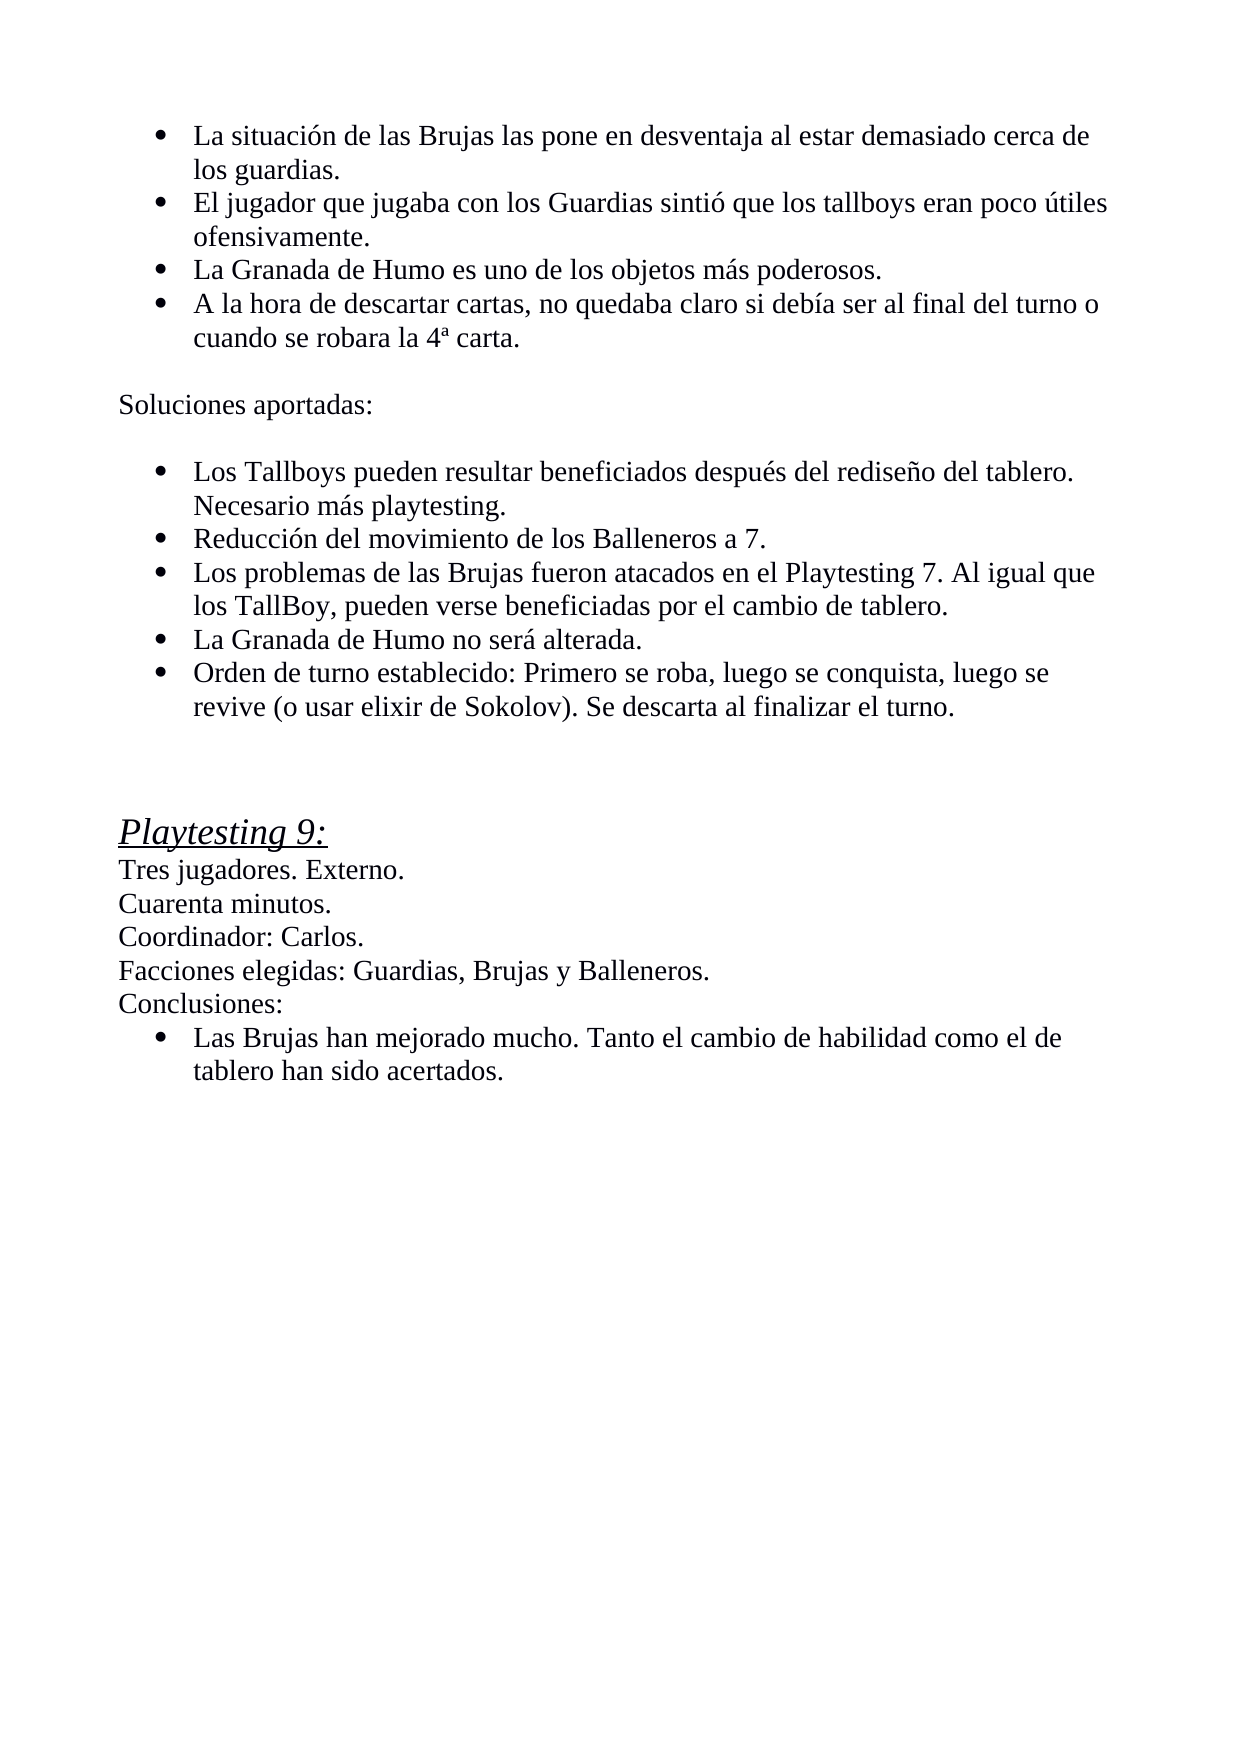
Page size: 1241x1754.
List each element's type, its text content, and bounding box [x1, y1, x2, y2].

list Coordinador: Carlos. [118, 919, 1122, 953]
list El jugador que jugaba con los Guardias sintió que los tallboys eran poco útiles ofensivamente. [156, 185, 1122, 252]
list Reducción del movimiento de los Balleneros a 7. [156, 521, 1122, 555]
list Tres jugadores. Externo. [118, 852, 1122, 886]
list La situación de las Brujas las pone en desventaja al estar demasiado cerca de los guardias. [156, 118, 1122, 185]
list Playtesting 9: [118, 809, 1122, 852]
list Orden de turno establecido: Primero se roba, luego se conquista, luego se revive (o usar elixir de Sokolov). Se descarta al finalizar el turno. [156, 656, 1122, 723]
list La Granada de Humo es uno de los objetos más poderosos. [156, 252, 1122, 286]
list Soluciones aportadas: [118, 387, 1122, 420]
list Las Brujas han mejorado mucho. Tanto el cambio de habilidad como el de tablero han sido acertados. [156, 1020, 1122, 1087]
list Conclusiones: [118, 986, 1122, 1020]
list Los problemas de las Brujas fueron atacados en el Playtesting 7. Al igual que los TallBoy, pueden verse beneficiadas por el cambio de tablero. [156, 555, 1122, 622]
list La Granada de Humo no será alterada. [156, 622, 1122, 656]
list Los Tallboys pueden resultar beneficiados después del rediseño del tablero. Necesario más playtesting. [156, 454, 1122, 521]
list A la hora de descartar cartas, no quedaba claro si debía ser al final del turno o cuando se robara la 4ª carta. [156, 286, 1122, 353]
list Cuarenta minutos. [118, 886, 1122, 919]
list Facciones elegidas: Guardias, Brujas y Balleneros. [118, 953, 1122, 986]
